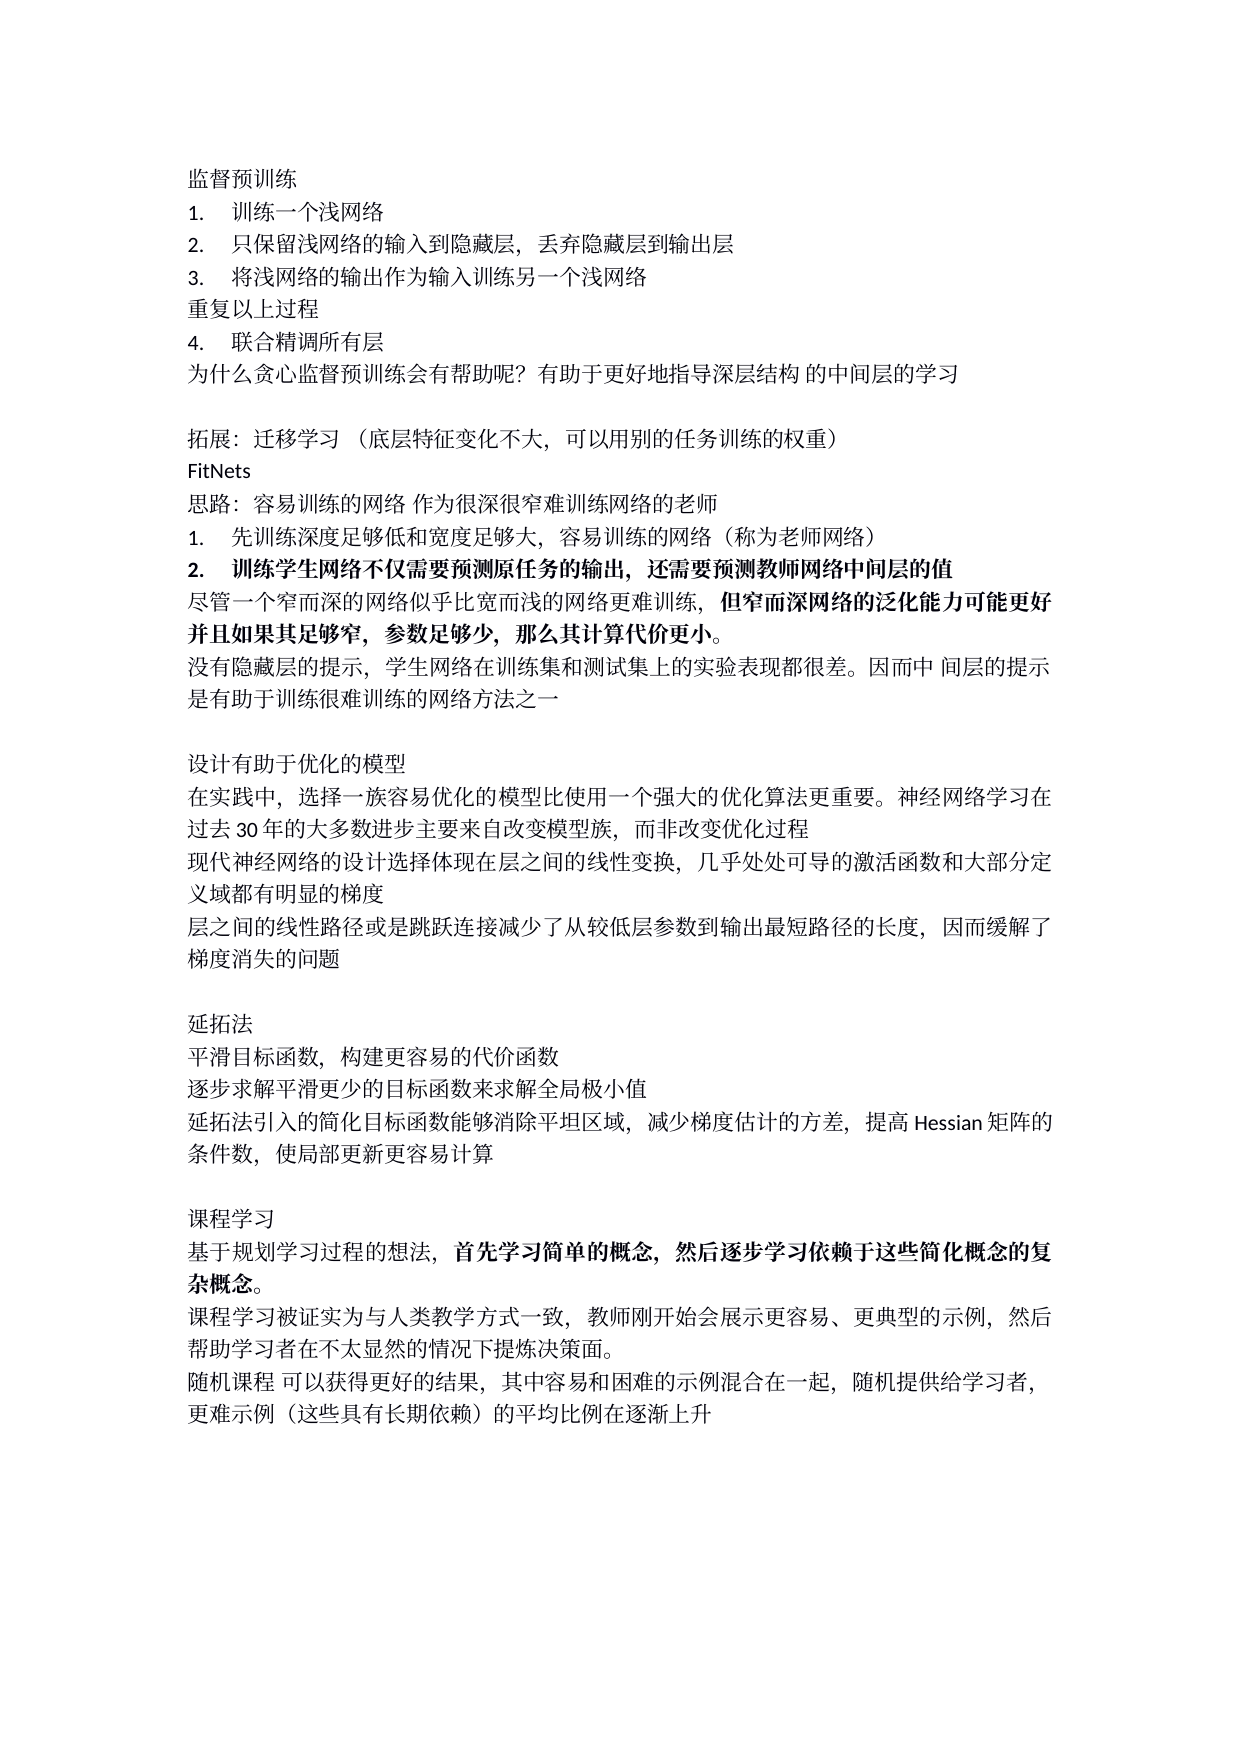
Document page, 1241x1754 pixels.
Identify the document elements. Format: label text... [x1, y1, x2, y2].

text 拓展：迁移学习 （底层特征变化不大，可以用别的任务训练的权重） [187, 422, 1053, 454]
text 现代神经网络的设计选择体现在层之间的线性变换，几乎处处可导的激活函数和大部分定义域都有明显的梯度 [187, 844, 1053, 909]
text 平滑目标函数，构建更容易的代价函数 [187, 1039, 1053, 1072]
list 将浅网络的输出作为输入训练另一个浅网络 [187, 259, 1053, 292]
text 重复以上过程 [187, 292, 1053, 324]
text 在实践中，选择一族容易优化的模型比使用一个强大的优化算法更重要。神经网络学习在过去30年的大多数进步主要来自改变模型族，而非改变优化过程 [187, 779, 1053, 844]
list 联合精调所有层 [187, 324, 1053, 357]
list 只保留浅网络的输入到隐藏层，丢弃隐藏层到输出层 [187, 227, 1053, 259]
list 训练一个浅网络 [187, 194, 1053, 227]
text FitNets [187, 454, 1053, 487]
text 逐步求解平滑更少的目标函数来求解全局极小值 [187, 1072, 1053, 1104]
list 训练学生网络不仅需要预测原任务的输出，还需要预测教师网络中间层的值 [187, 552, 1053, 584]
text 延拓法 [187, 1007, 1053, 1039]
text 监督预训练 [187, 162, 1053, 194]
list 先训练深度足够低和宽度足够大，容易训练的网络（称为老师网络） [187, 519, 1053, 552]
text 层之间的线性路径或是跳跃连接减少了从较低层参数到输出最短路径的长度，因而缓解了梯度消失的问题 [187, 909, 1053, 974]
text 思路：容易训练的网络 作为很深很窄难训练网络的老师 [187, 487, 1053, 519]
text 课程学习被证实为与人类教学方式一致，教师刚开始会展示更容易、更典型的示例，然后帮助学习者在不太显然的情况下提炼决策面。 [187, 1299, 1053, 1364]
text 随机课程 可以获得更好的结果，其中容易和困难的示例混合在一起，随机提供给学习者，更难示例（这些具有长期依赖）的平均比例在逐渐上升 [187, 1364, 1053, 1429]
text 设计有助于优化的模型 [187, 747, 1053, 779]
text 课程学习 [187, 1202, 1053, 1234]
text 尽管一个窄而深的网络似乎比宽而浅的网络更难训练，但窄而深网络的泛化能力可能更好，并且如果其足够窄，参数足够少，那么其计算代价更小。 [187, 584, 1053, 649]
text 延拓法引入的简化目标函数能够消除平坦区域，减少梯度估计的方差，提高Hessian矩阵的条件数，使局部更新更容易计算 [187, 1104, 1053, 1169]
text 为什么贪心监督预训练会有帮助呢？有助于更好地指导深层结构 的中间层的学习 [187, 357, 1053, 389]
text 基于规划学习过程的想法，首先学习简单的概念，然后逐步学习依赖于这些简化概念的复杂概念。 [187, 1234, 1053, 1299]
text 没有隐藏层的提示，学生网络在训练集和测试集上的实验表现都很差。因而中 间层的提示是有助于训练很难训练的网络方法之一 [187, 649, 1053, 714]
